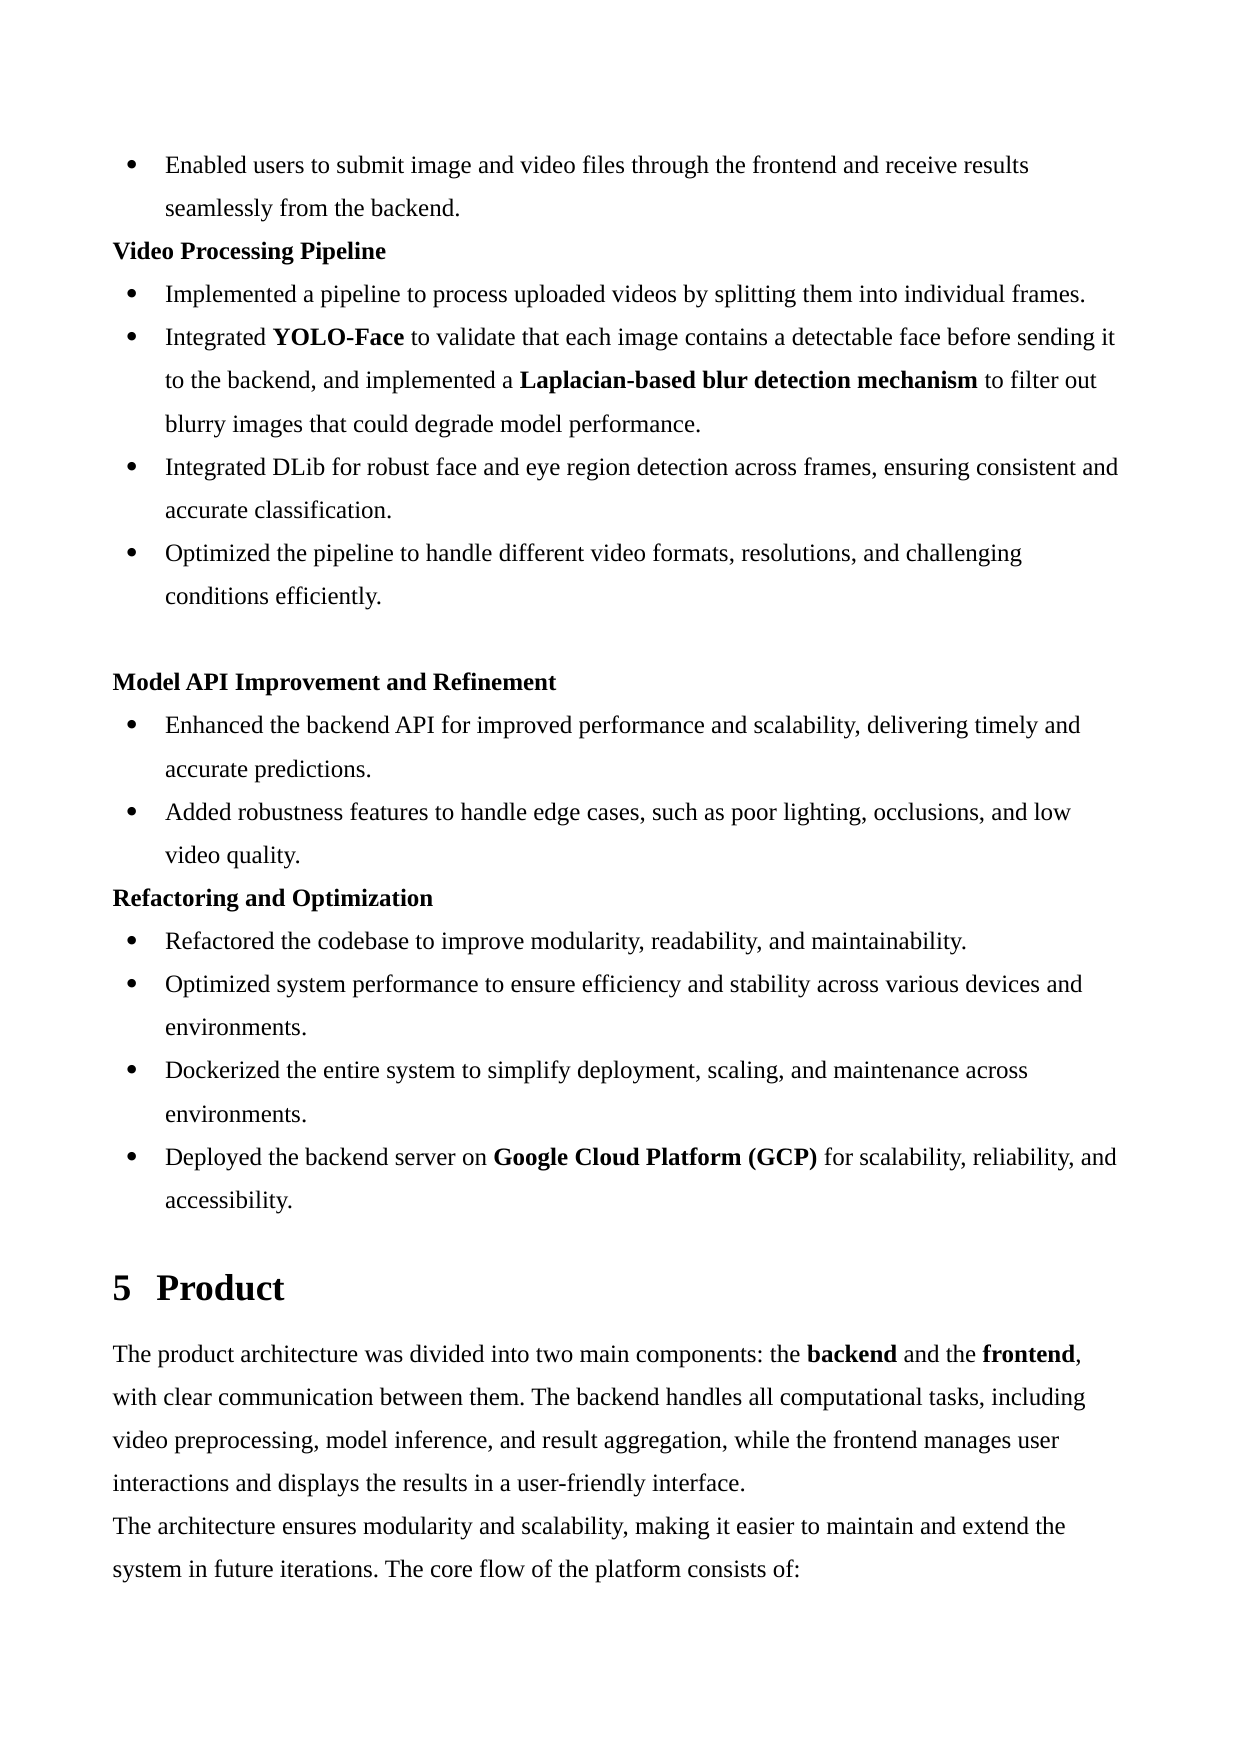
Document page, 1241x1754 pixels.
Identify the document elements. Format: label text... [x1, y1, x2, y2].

list Refactored the codebase to improve modularity, readability, and maintainability. [127, 926, 1128, 955]
list Optimized the pipeline to handle different video formats, resolutions, and challenging conditions efficiently. [127, 538, 1128, 610]
list Added robustness features to handle edge cases, such as poor lighting, occlusions, and low video quality. [127, 797, 1128, 869]
subtitle Product [112, 1266, 1128, 1309]
text Refactoring and Optimization [112, 883, 1128, 912]
list Deployed the backend server on Google Cloud Platform (GCP) for scalability, reliability, and accessibility. [127, 1142, 1128, 1214]
text The product architecture was divided into two main components: the backend and the frontend, with clear communication between them. The backend handles all computational tasks, including video preprocessing, model inference, and result aggregation, while the frontend manages user interactions and displays the results in a user-friendly interface. [112, 1339, 1128, 1497]
list Optimized system performance to ensure efficiency and stability across various devices and environments. [127, 969, 1128, 1041]
text The architecture ensures modularity and scalability, making it easier to maintain and extend the system in future iterations. The core flow of the platform consists of: [112, 1511, 1128, 1583]
list Dockerized the entire system to simplify deployment, scaling, and maintenance across environments. [127, 1056, 1128, 1127]
list Enhanced the backend API for improved performance and scalability, delivering timely and accurate predictions. [127, 711, 1128, 782]
list Implemented a pipeline to process uploaded videos by splitting them into individual frames. [127, 279, 1128, 308]
text Model API Improvement and Refinement [112, 667, 1128, 696]
text Video Processing Pipeline [112, 236, 1128, 265]
list Integrated YOLO-Face to validate that each image contains a detectable face before sending it to the backend, and implemented a Laplacian-based blur detection mechanism to filter out blurry images that could degrade model performance. [127, 322, 1128, 437]
list Integrated DLib for robust face and eye region detection across frames, ensuring consistent and accurate classification. [127, 452, 1128, 524]
list Enabled users to submit image and video files through the frontend and receive results seamlessly from the backend. [127, 150, 1128, 222]
